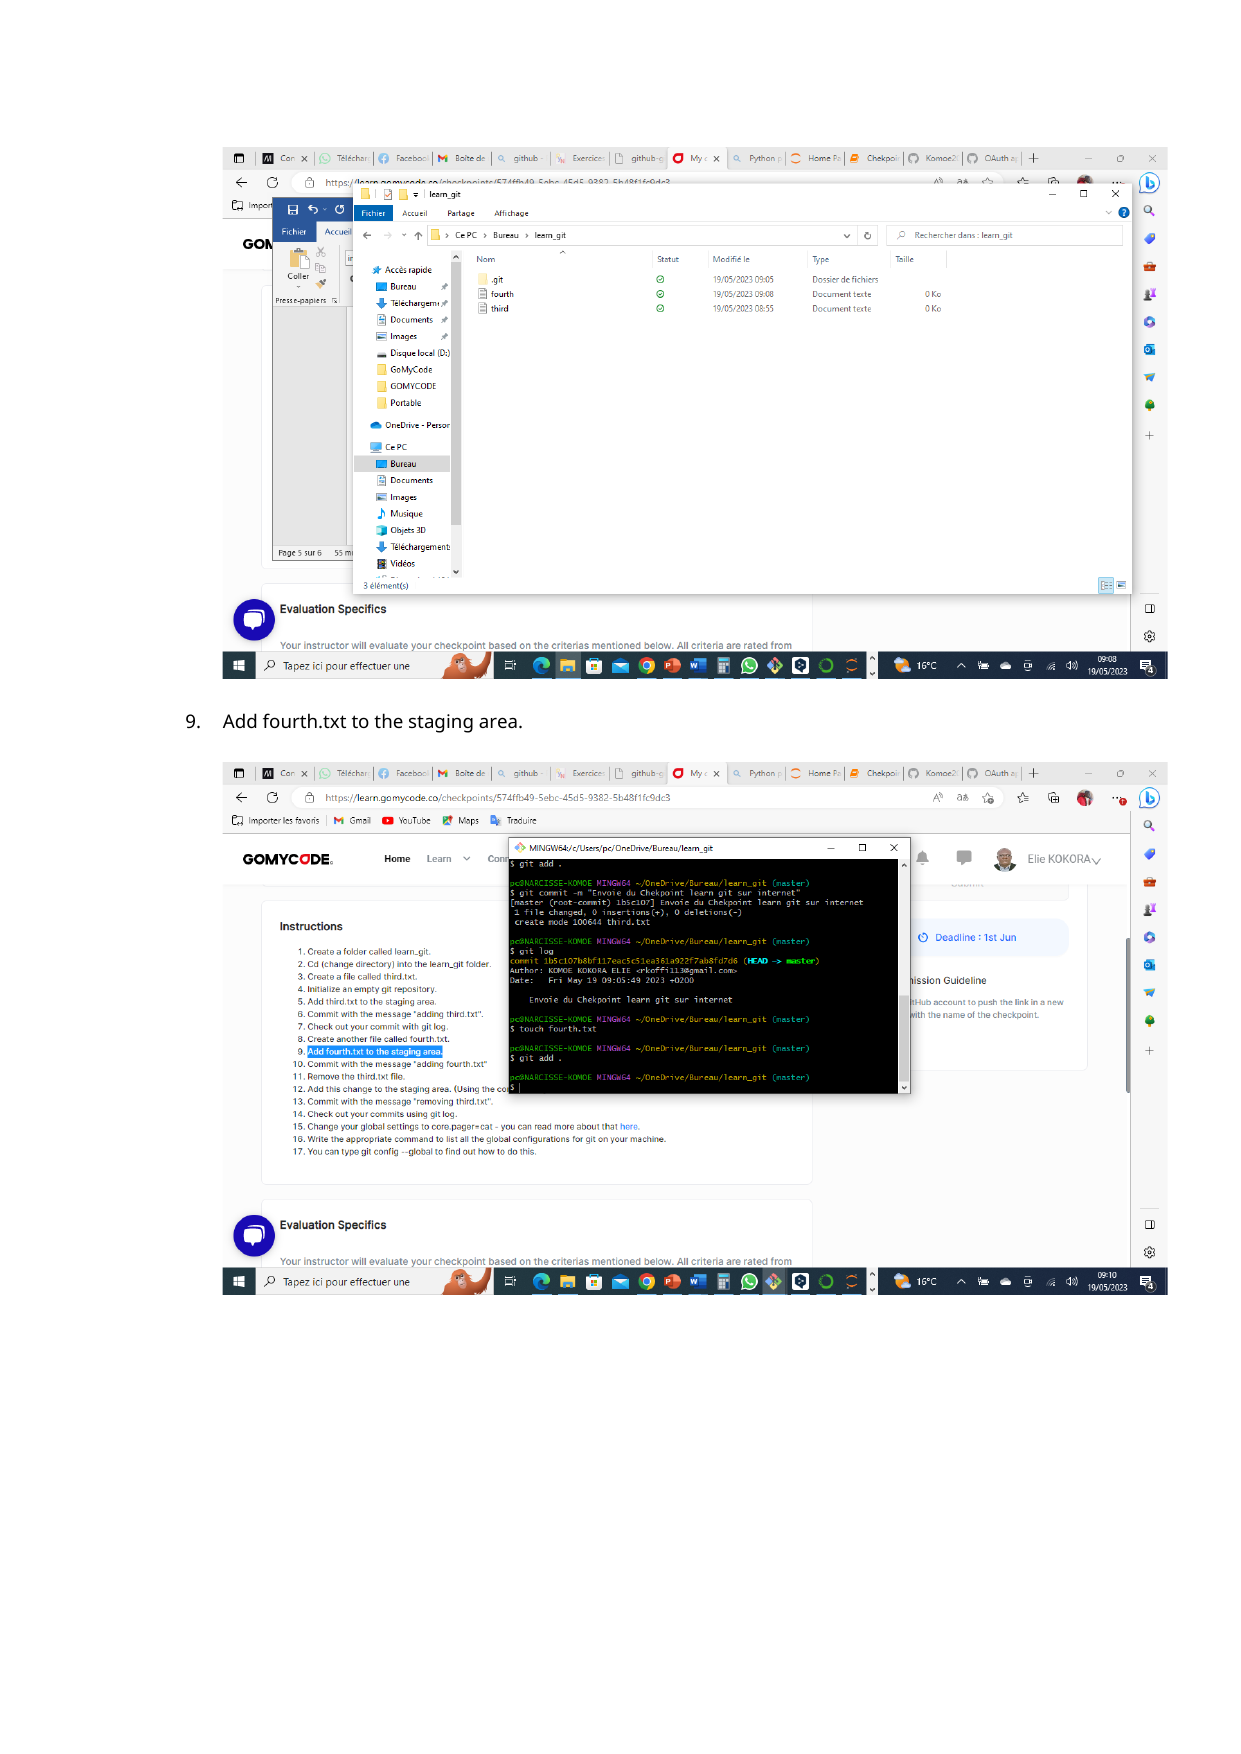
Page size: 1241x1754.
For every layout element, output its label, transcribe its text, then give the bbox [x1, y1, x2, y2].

picture [222, 147, 1168, 679]
picture [222, 762, 1168, 1295]
list Add fourth.txt to the staging area. [185, 708, 1093, 734]
